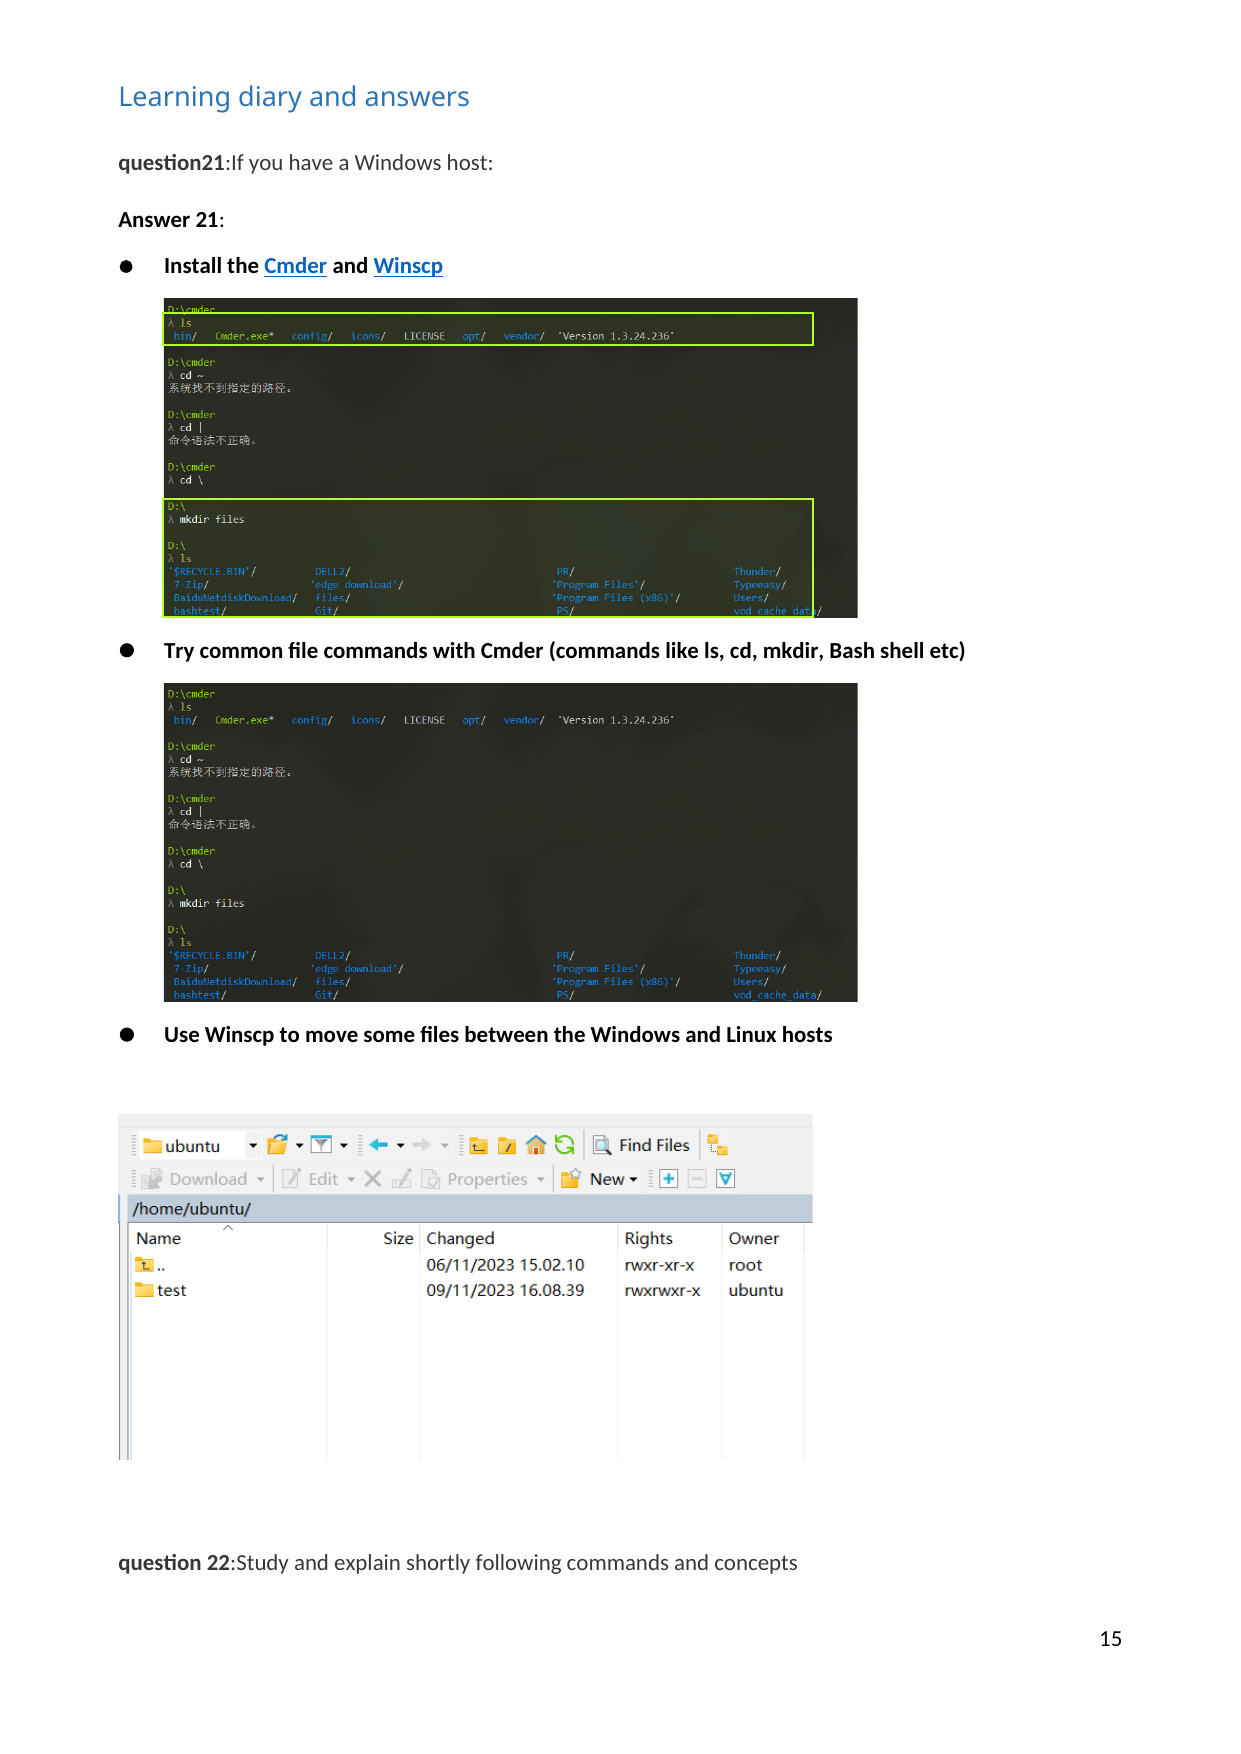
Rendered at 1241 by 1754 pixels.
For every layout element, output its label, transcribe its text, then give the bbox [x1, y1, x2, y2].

text Answer 21: [118, 205, 1122, 233]
picture [164, 500, 812, 616]
list Use Winscp to move some files between the Windows and Linux hosts [118, 1021, 1122, 1049]
picture [164, 314, 812, 344]
picture [163, 298, 858, 618]
text question21:If you have a Windows host: [118, 148, 1122, 176]
picture [118, 1114, 813, 1460]
text question 22:Study and explain shortly following commands and concepts [118, 1548, 1122, 1576]
list Try common file commands with Cmder (commands like ls, cd, mkdir, Bash shell etc) [118, 636, 1122, 664]
picture [163, 683, 858, 1002]
list Install the Cmder and Winscp [118, 252, 1122, 280]
